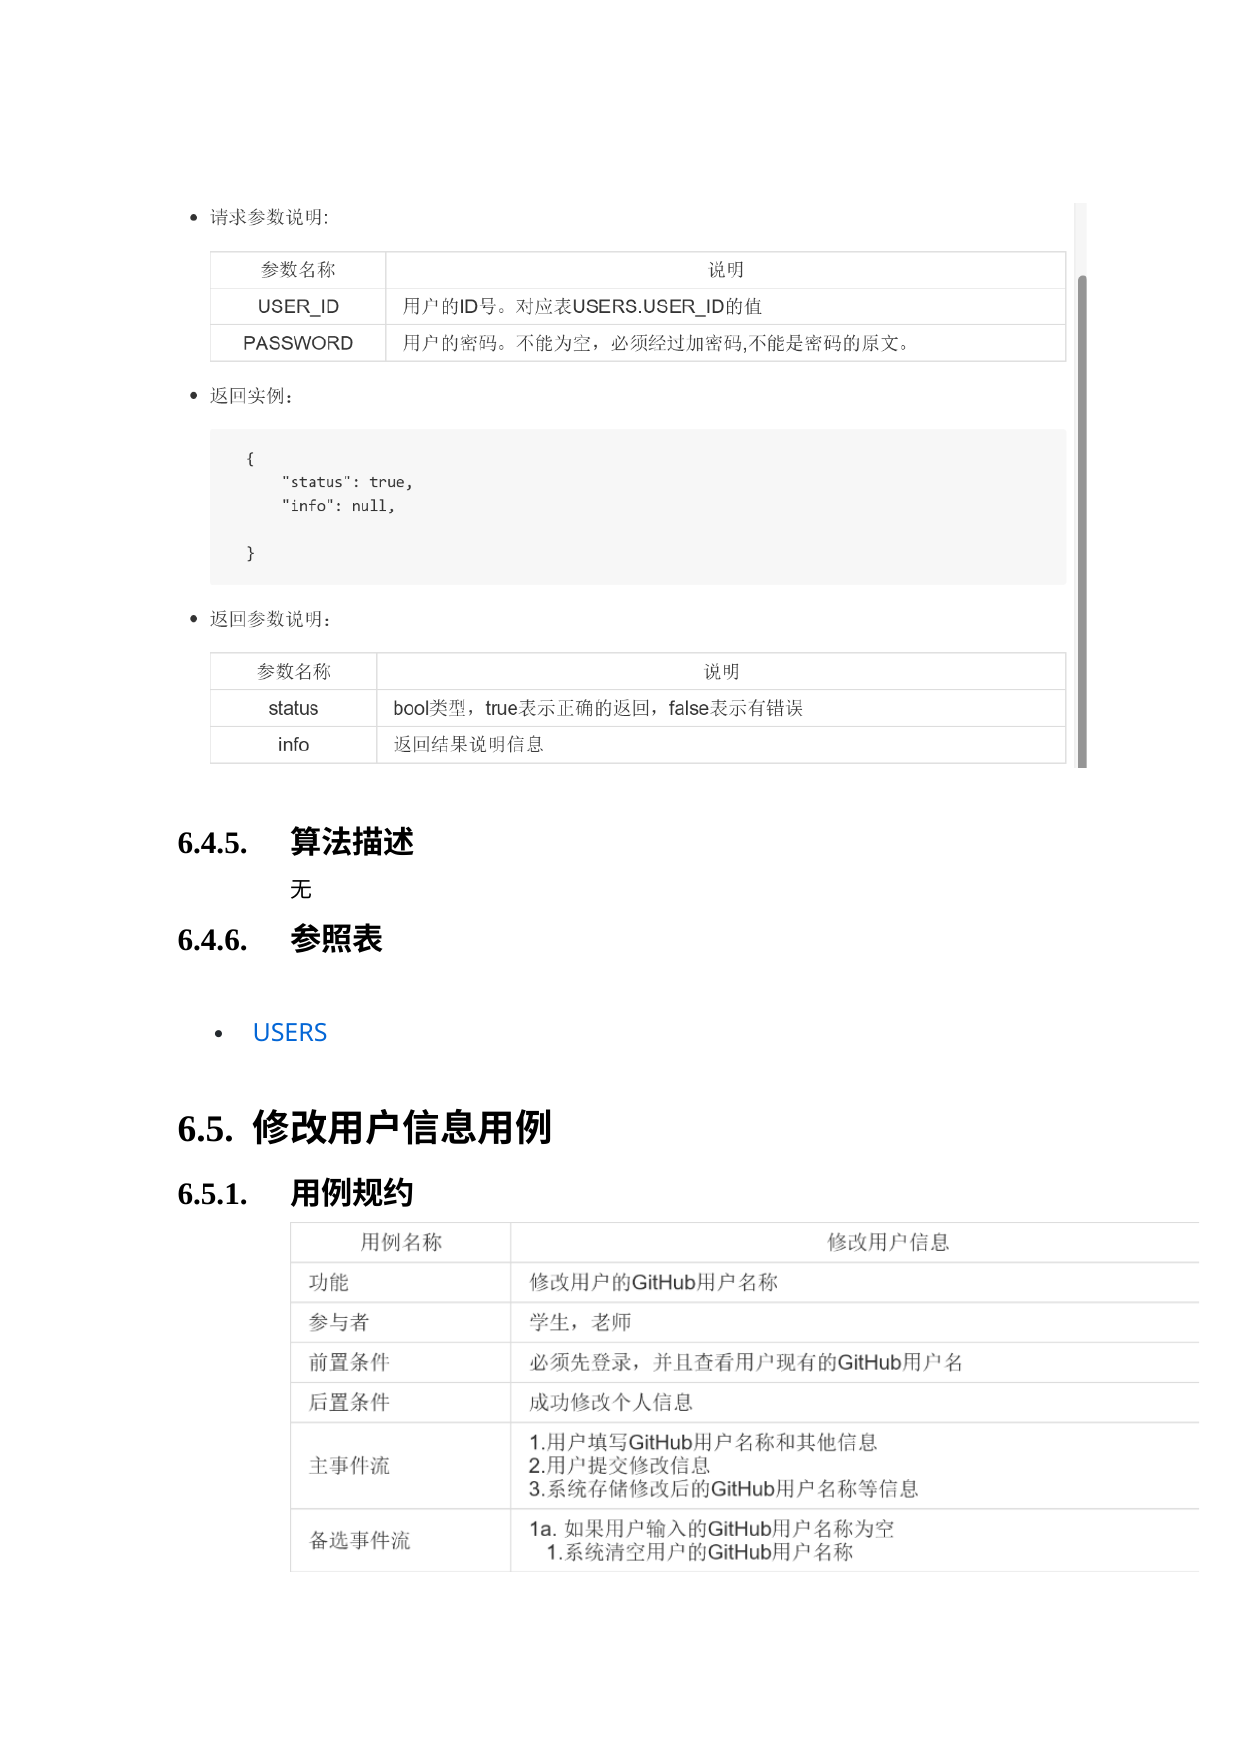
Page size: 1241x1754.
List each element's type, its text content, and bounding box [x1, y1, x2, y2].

list 无 [290, 872, 1087, 904]
list 参照表 [177, 904, 1087, 969]
list 算法描述 [177, 807, 1087, 872]
list 修改用户信息用例 [177, 1093, 1087, 1158]
picture [289, 1222, 1200, 1572]
list 用例规约 [177, 1158, 1087, 1223]
list USERS [215, 999, 1087, 1064]
picture [177, 203, 1087, 768]
